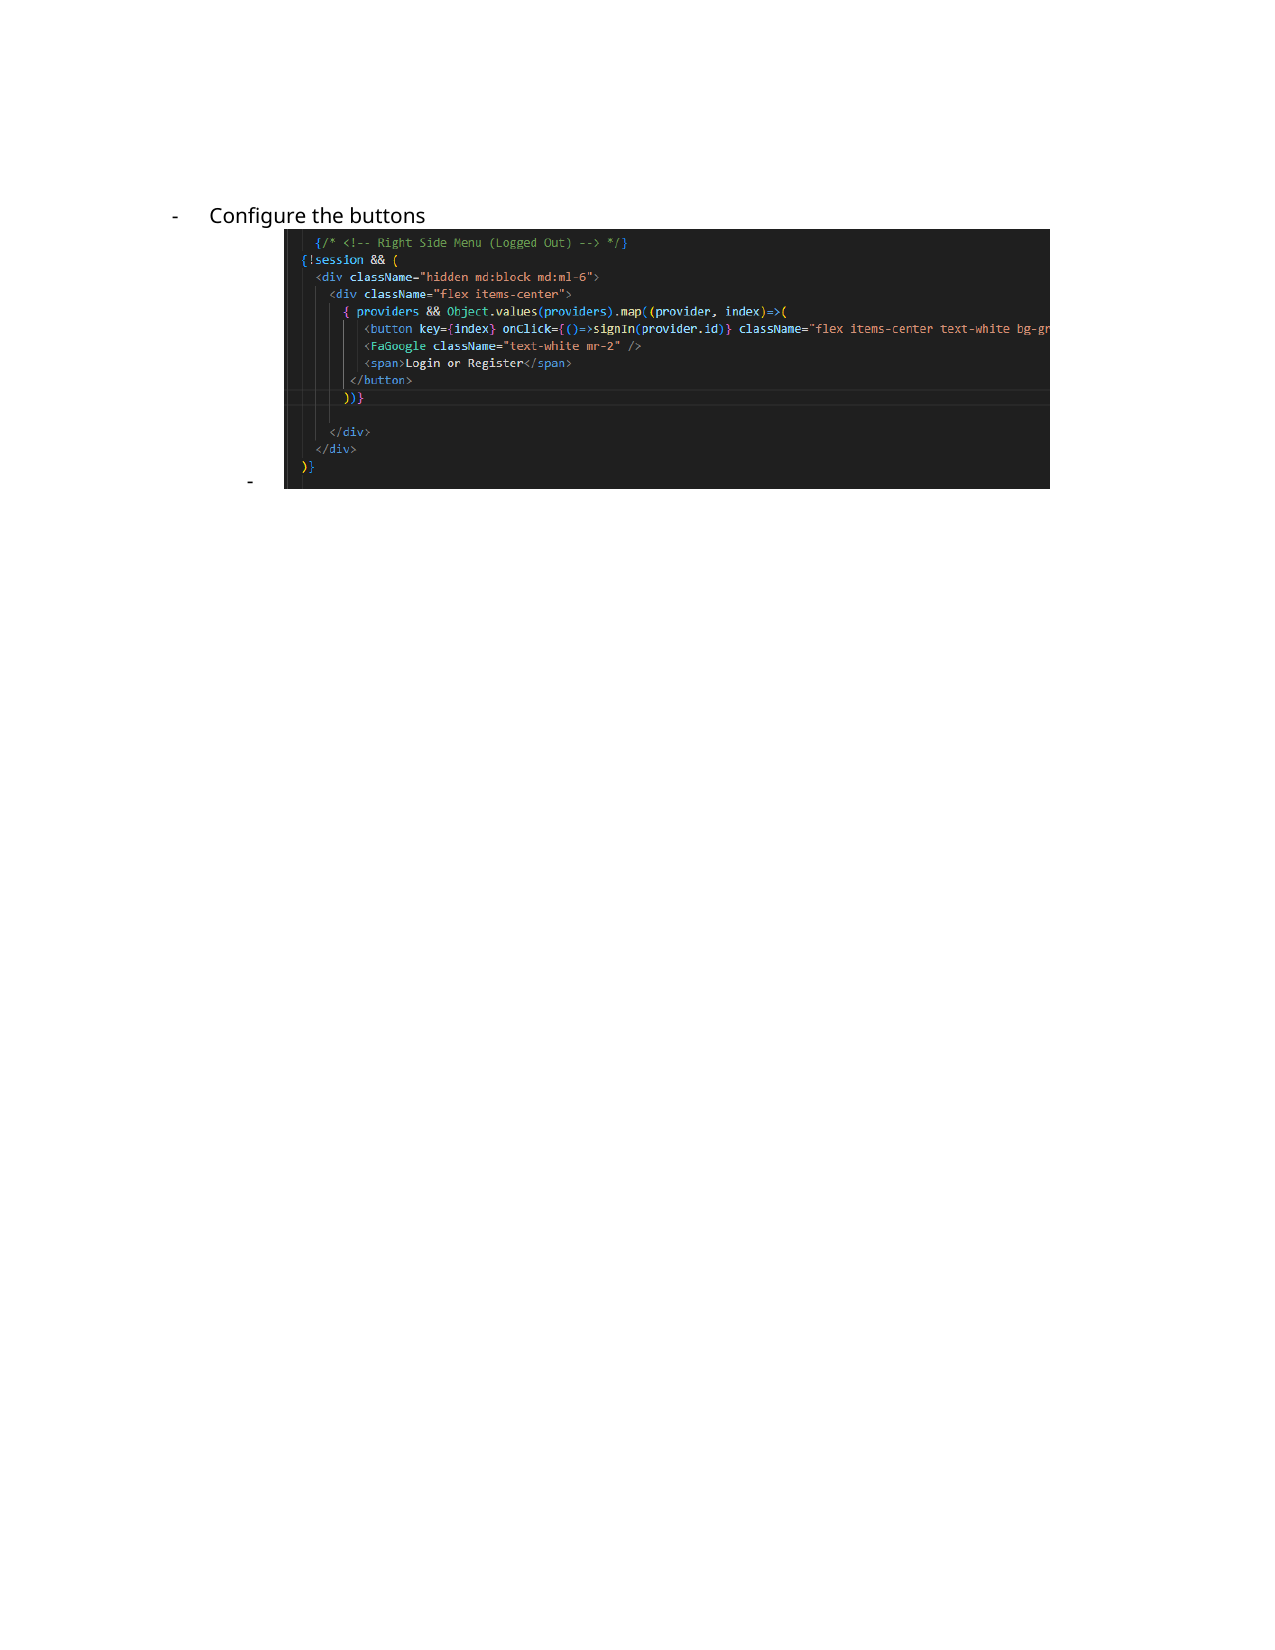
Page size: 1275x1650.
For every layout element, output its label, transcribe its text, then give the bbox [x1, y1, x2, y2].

list Configure the buttons [172, 201, 1216, 230]
picture [284, 229, 1050, 489]
